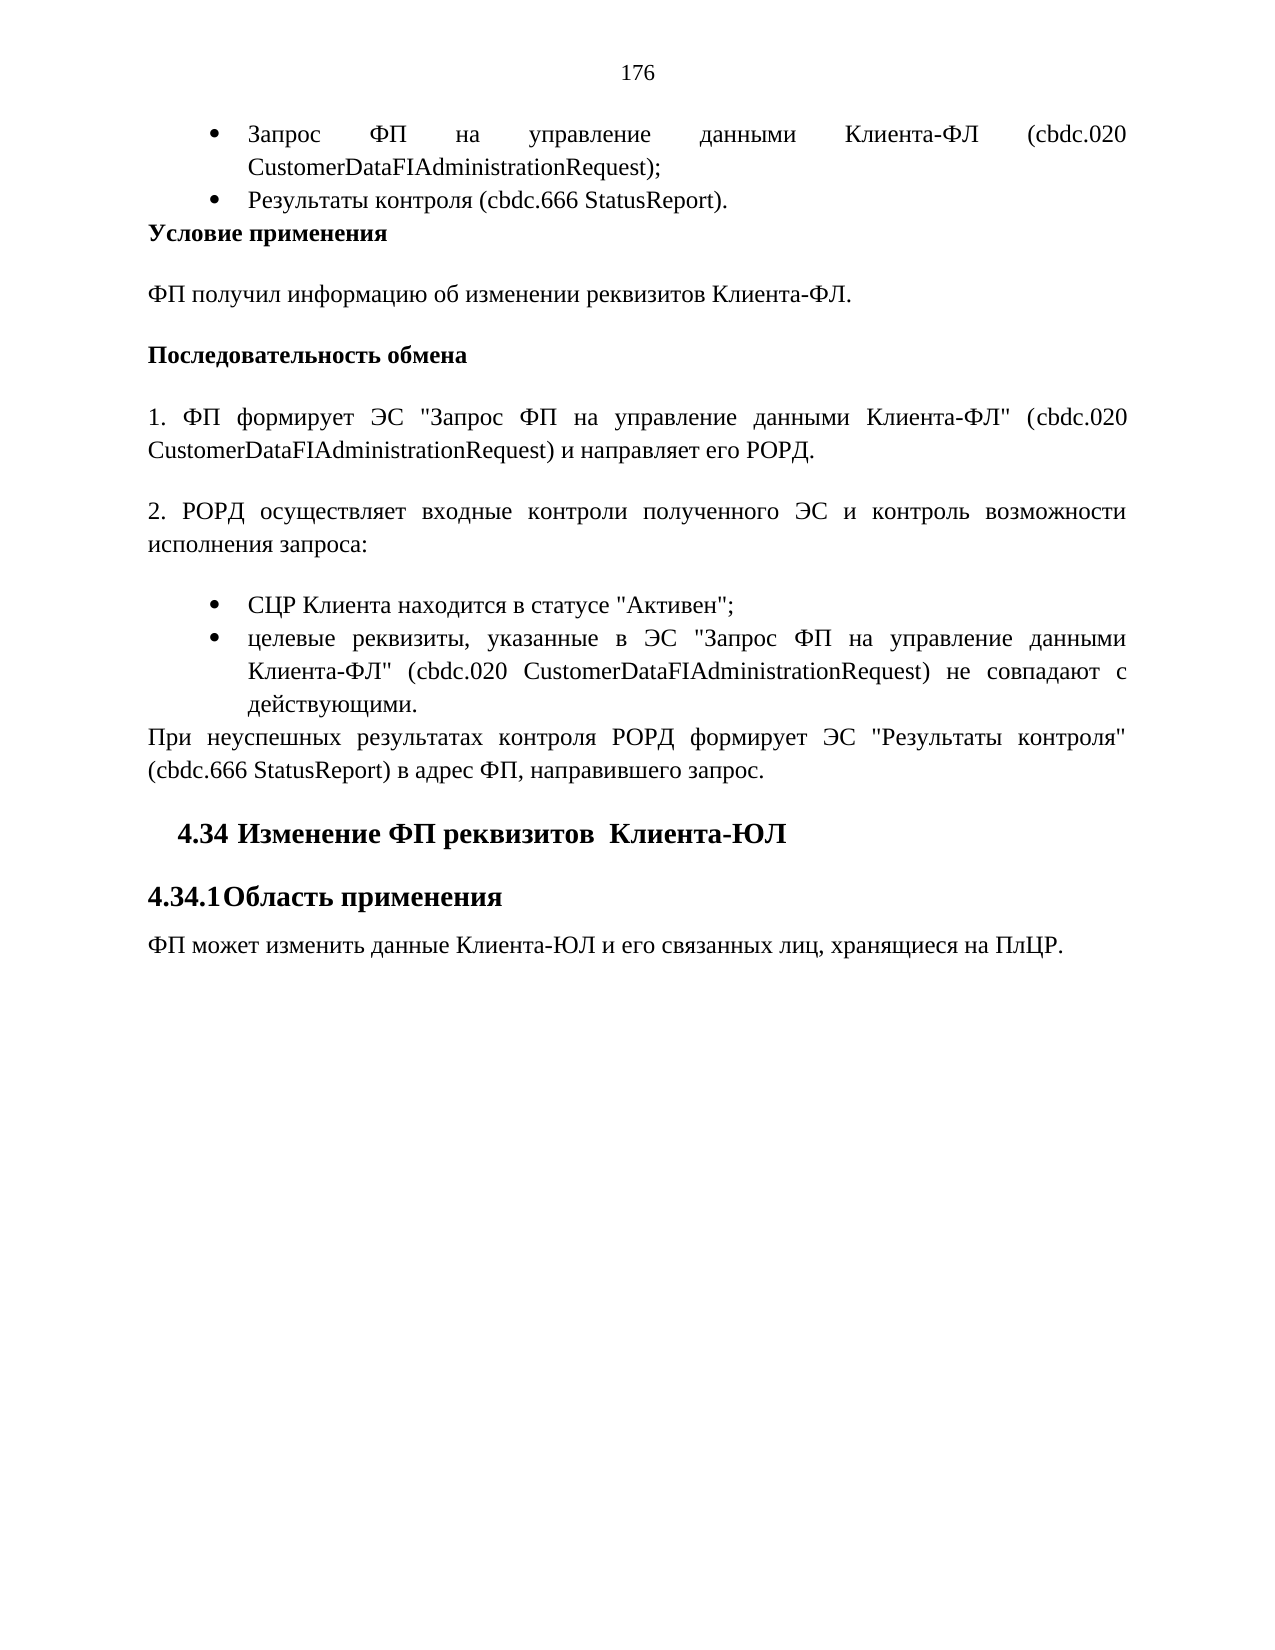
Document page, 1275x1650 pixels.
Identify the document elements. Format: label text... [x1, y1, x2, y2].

list Результаты контроля (cbdc.666 StatusReport). [210, 186, 1127, 214]
text Условие применения [148, 218, 1127, 247]
text 2. РОРД осуществляет входные контроли полученного ЭС и контроль возможности исполнения запроса: [148, 496, 1127, 557]
text Последовательность обмена [148, 341, 1127, 369]
text ФП может изменить данные Клиента-ЮЛ и его связанных лиц, хранящиеся на ПлЦР. [148, 931, 1127, 959]
text 1. ФП формирует ЭС "Запрос ФП на управление данными Клиента-ФЛ" (cbdc.020 CustomerDataFIAdministrationRequest) и направляет его РОРД. [148, 402, 1127, 463]
list Запрос ФП на управление данными Клиента-ФЛ (cbdc.020 CustomerDataFIAdministrationRequest); [210, 119, 1127, 181]
list СЦР Клиента находится в статусе "Активен"; [210, 590, 1127, 618]
text ФП получил информацию об изменении реквизитов Клиента-ФЛ. [148, 279, 1127, 308]
text При неуспешных результатах контроля РОРД формирует ЭС "Результаты контроля" (cbdc.666 StatusReport) в адрес ФП, направившего запрос. [148, 722, 1127, 784]
subtitle Область применения [148, 879, 1127, 913]
subtitle Изменение ФП реквизитов Клиента-ЮЛ [177, 816, 1127, 849]
list целевые реквизиты, указанные в ЭС "Запрос ФП на управление данными Клиента-ФЛ" (cbdc.020 CustomerDataFIAdministrationRequest) не совпадают с действующими. [210, 623, 1127, 718]
